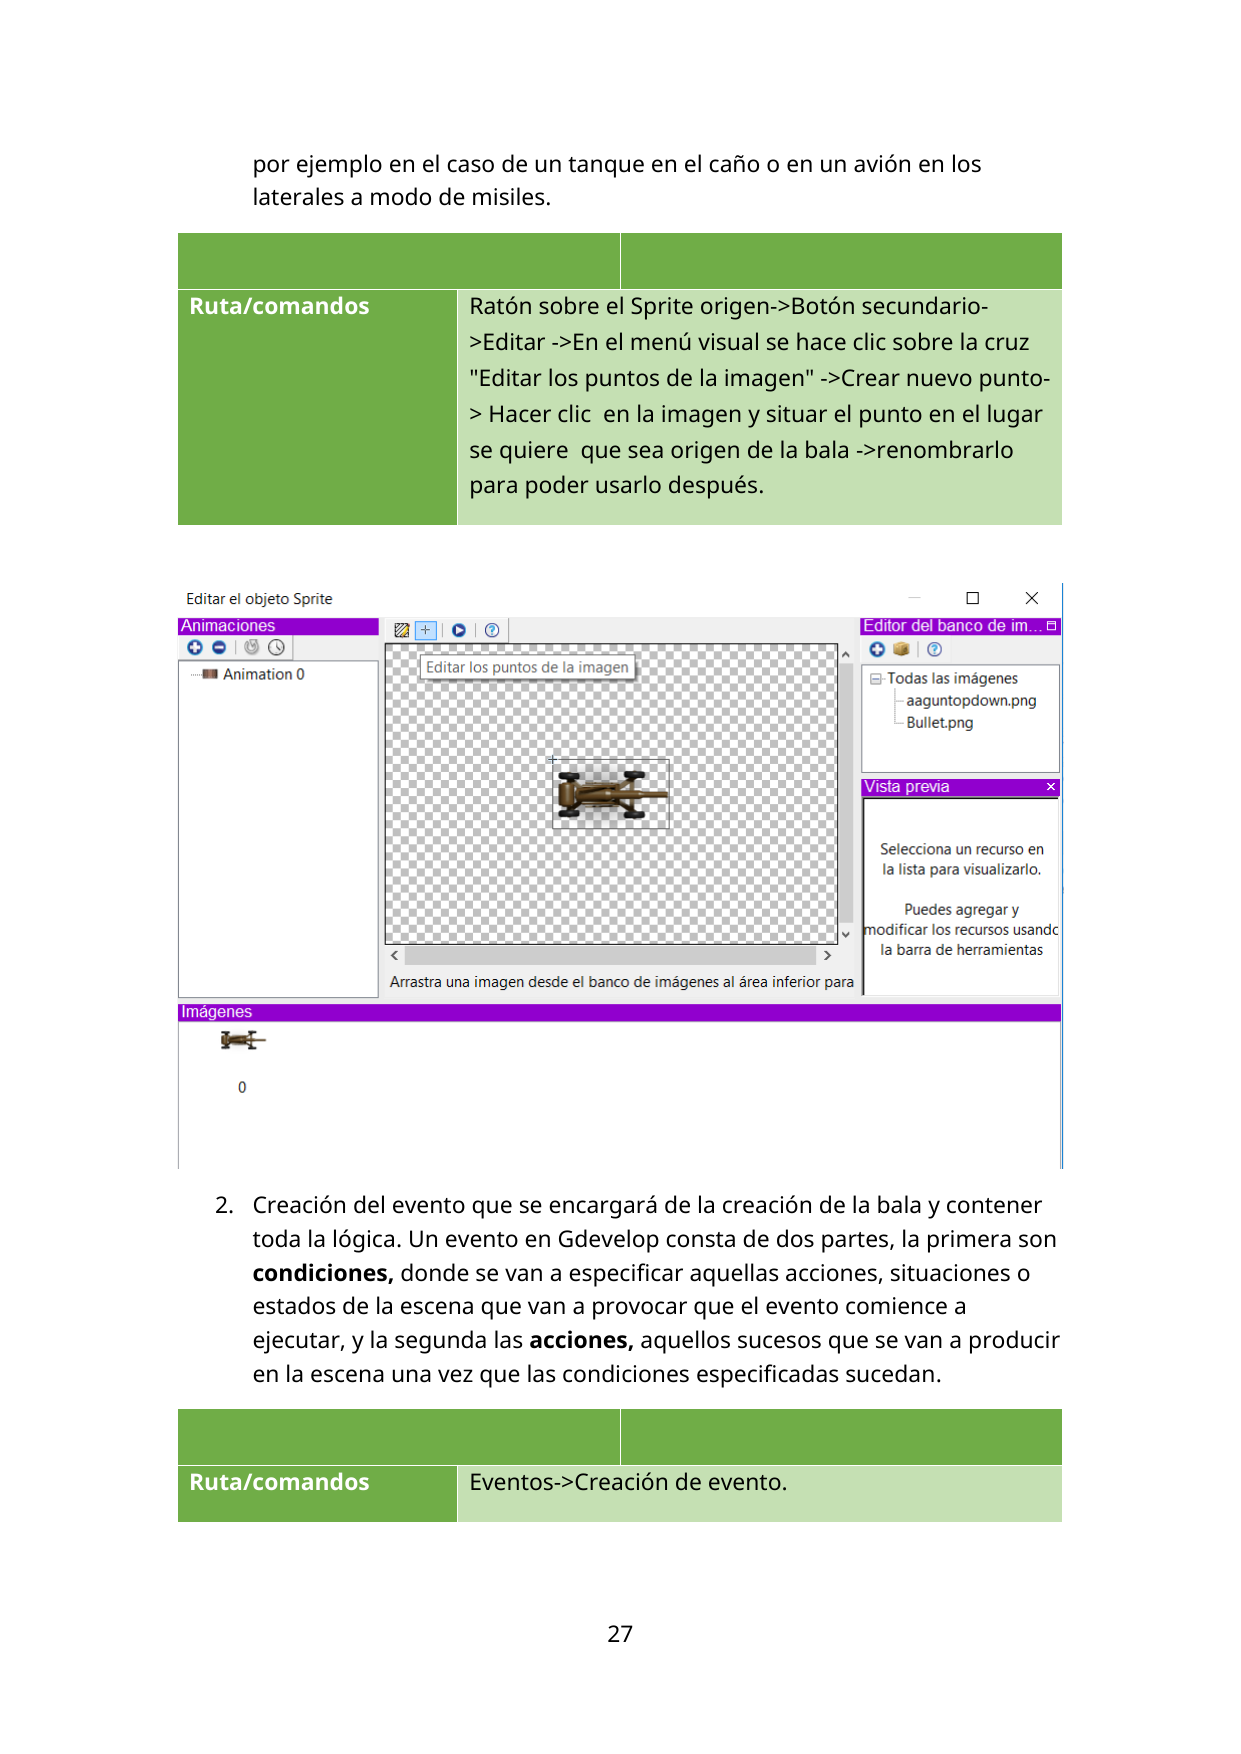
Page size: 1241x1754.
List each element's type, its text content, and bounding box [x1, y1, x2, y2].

table_header [178, 233, 620, 289]
picture [177, 583, 1064, 1169]
table_header [621, 233, 1062, 289]
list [215, 148, 1063, 213]
table_cell Eventos->Creación de evento. [458, 1466, 1062, 1522]
table_cell Ruta/comandos [178, 290, 457, 525]
table_cell Ruta/comandos [178, 1466, 457, 1522]
table_header [178, 1409, 620, 1465]
list Creación del evento que se encargará de la creación de la bala y contener toda la lógica. Un evento en Gdevelop consta de dos partes, la primera son condiciones, donde se van a especificar aquellas acciones, situaciones o estados de la escena que van a provocar que el evento comience a ejecutar, y la segunda las acciones, aquellos sucesos que se van a producir en la escena una vez que las condiciones especificadas sucedan. [215, 1189, 1063, 1389]
table_cell Ratón sobre el Sprite origen->Botón secundario->Editar ->En el menú visual se hace clic sobre la cruz "Editar los puntos de la imagen" ->Crear nuevo punto-> Hacer clic en la imagen y situar el punto en el lugar se quiere que sea origen de la bala ->renombrarlo para poder usarlo después. [458, 290, 1062, 525]
table_header [621, 1409, 1062, 1465]
